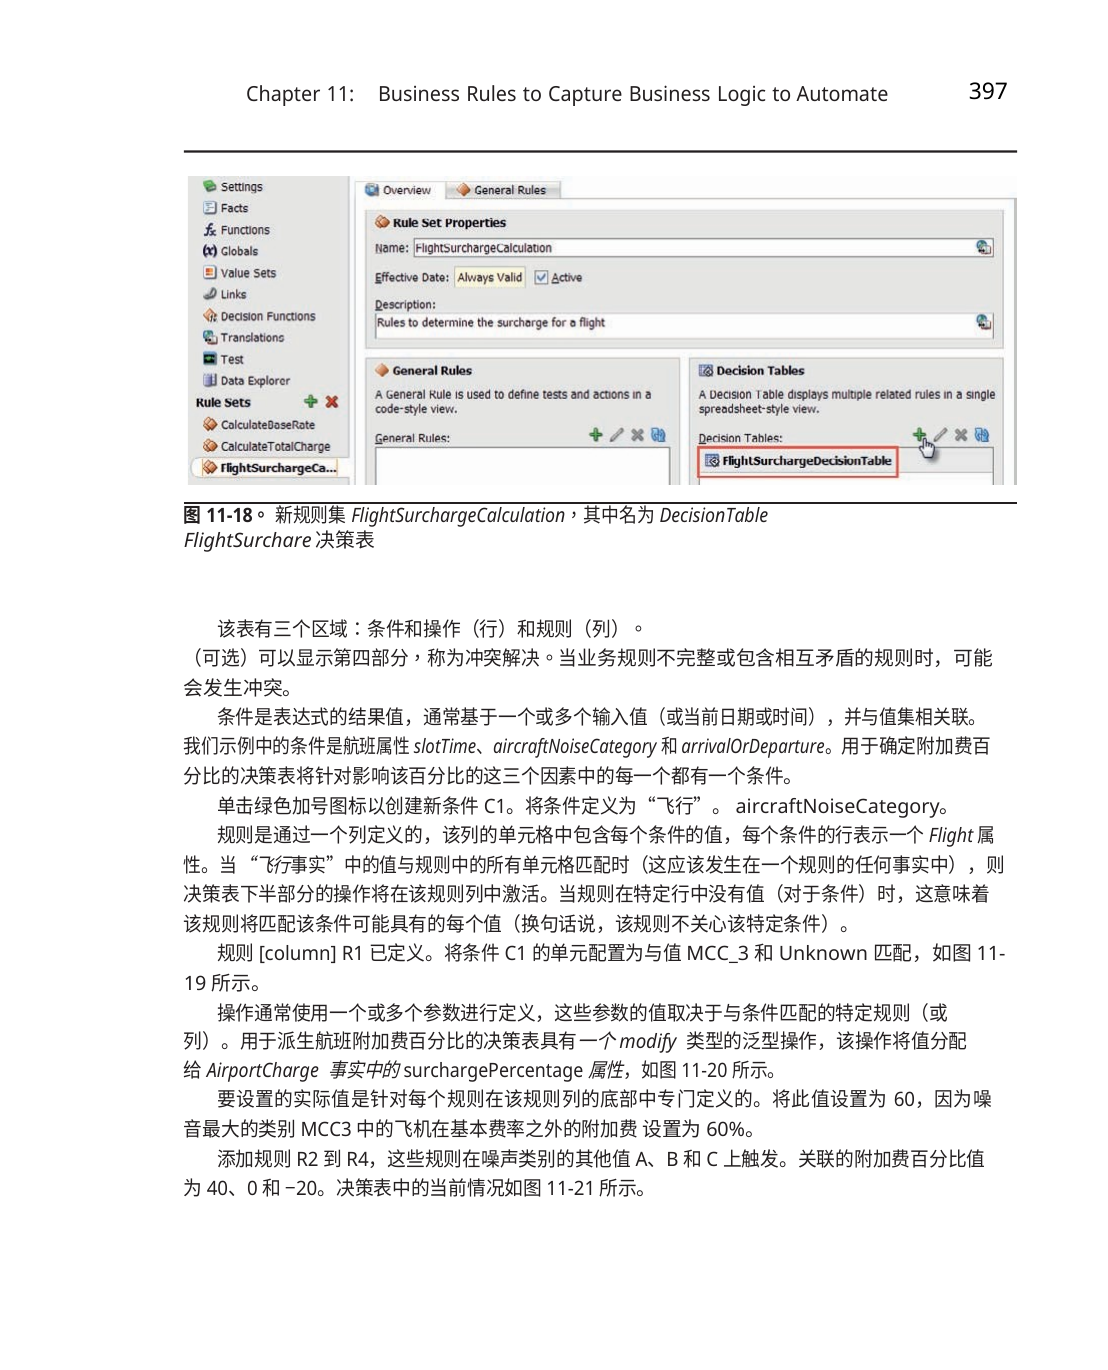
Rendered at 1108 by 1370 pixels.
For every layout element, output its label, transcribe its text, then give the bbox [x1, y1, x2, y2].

picture [187, 176, 1017, 485]
text 条件是表达式的结果值，通常基于一个或多个输入值（或当前日期或时间），并与值集相关联。我们示例中的条件是航班属性 slotTime、aircraftNoiseCategory 和 arrivalOrDeparture。用于确定附加费百分比的决策表将针对影响该百分比的这三个因素中的每一个都有一个条件。 [184, 702, 1001, 789]
text 规则是通过一个列定义的，该列的单元格中包含每个条件的值，每个条件的行表示一个 Flight 属性。当“飞行事实”中的值与规则中的所有单元格匹配时（这应该发生在一个规则的任何事实中），则决策表下半部分的操作将在该规则列中激活。当规则在特定行中没有值（对于条件）时，这意味着该规则将匹配该条件可能具有的每个值（换句话说，该规则不关心该特定条件）。 [184, 820, 1008, 937]
text FlightSurchare决策表 [184, 527, 1107, 553]
text 添加规则 R2 到 R4，这些规则在噪声类别的其他值 A、B 和 C 上触发。关联的附加费百分比值为 40、0 和 −20。决策表中的当前情况如图11-21所示。 [184, 1143, 991, 1202]
text （可选）可以显示第四部分，称为冲突解决。当业务规则不完整或包含相互矛盾的规则时，可能会发生冲突。 [184, 642, 994, 701]
text 单击绿色加号图标以创建新条件 C1。将条件定义为“飞行”。 aircraftNoiseCategory。 [184, 790, 997, 819]
text 规则 [column] R1 已定义。将条件 C1 的单元配置为与值 MCC_3 和 Unknown 匹配，如图 11-19 所示。 [184, 938, 1014, 996]
text 操作通常使用一个或多个参数进行定义，这些参数的值取决于与条件匹配的特定规则（或列）。用于派生航班附加费百分比的决策表具有一个 modify 类型的泛型操作，该操作将值分配给 AirportCharge 事实中的 surchargePercentage 属性，如图 11-20 所示。 [184, 997, 985, 1083]
text 图 11-18。 新规则集 FlightSurchargeCalculation，其中名为 DecisionTable [184, 500, 1107, 527]
text 该表有三个区域：条件和操作（行）和规则（列）。 [217, 615, 1107, 642]
text 要设置的实际值是针对每个规则在该规则列的底部中专门定义的。将此值设置为 60，因为噪音最大的类别 MCC3 中的飞机在基本费率之外的附加费 设置为 60%。 [184, 1084, 992, 1142]
